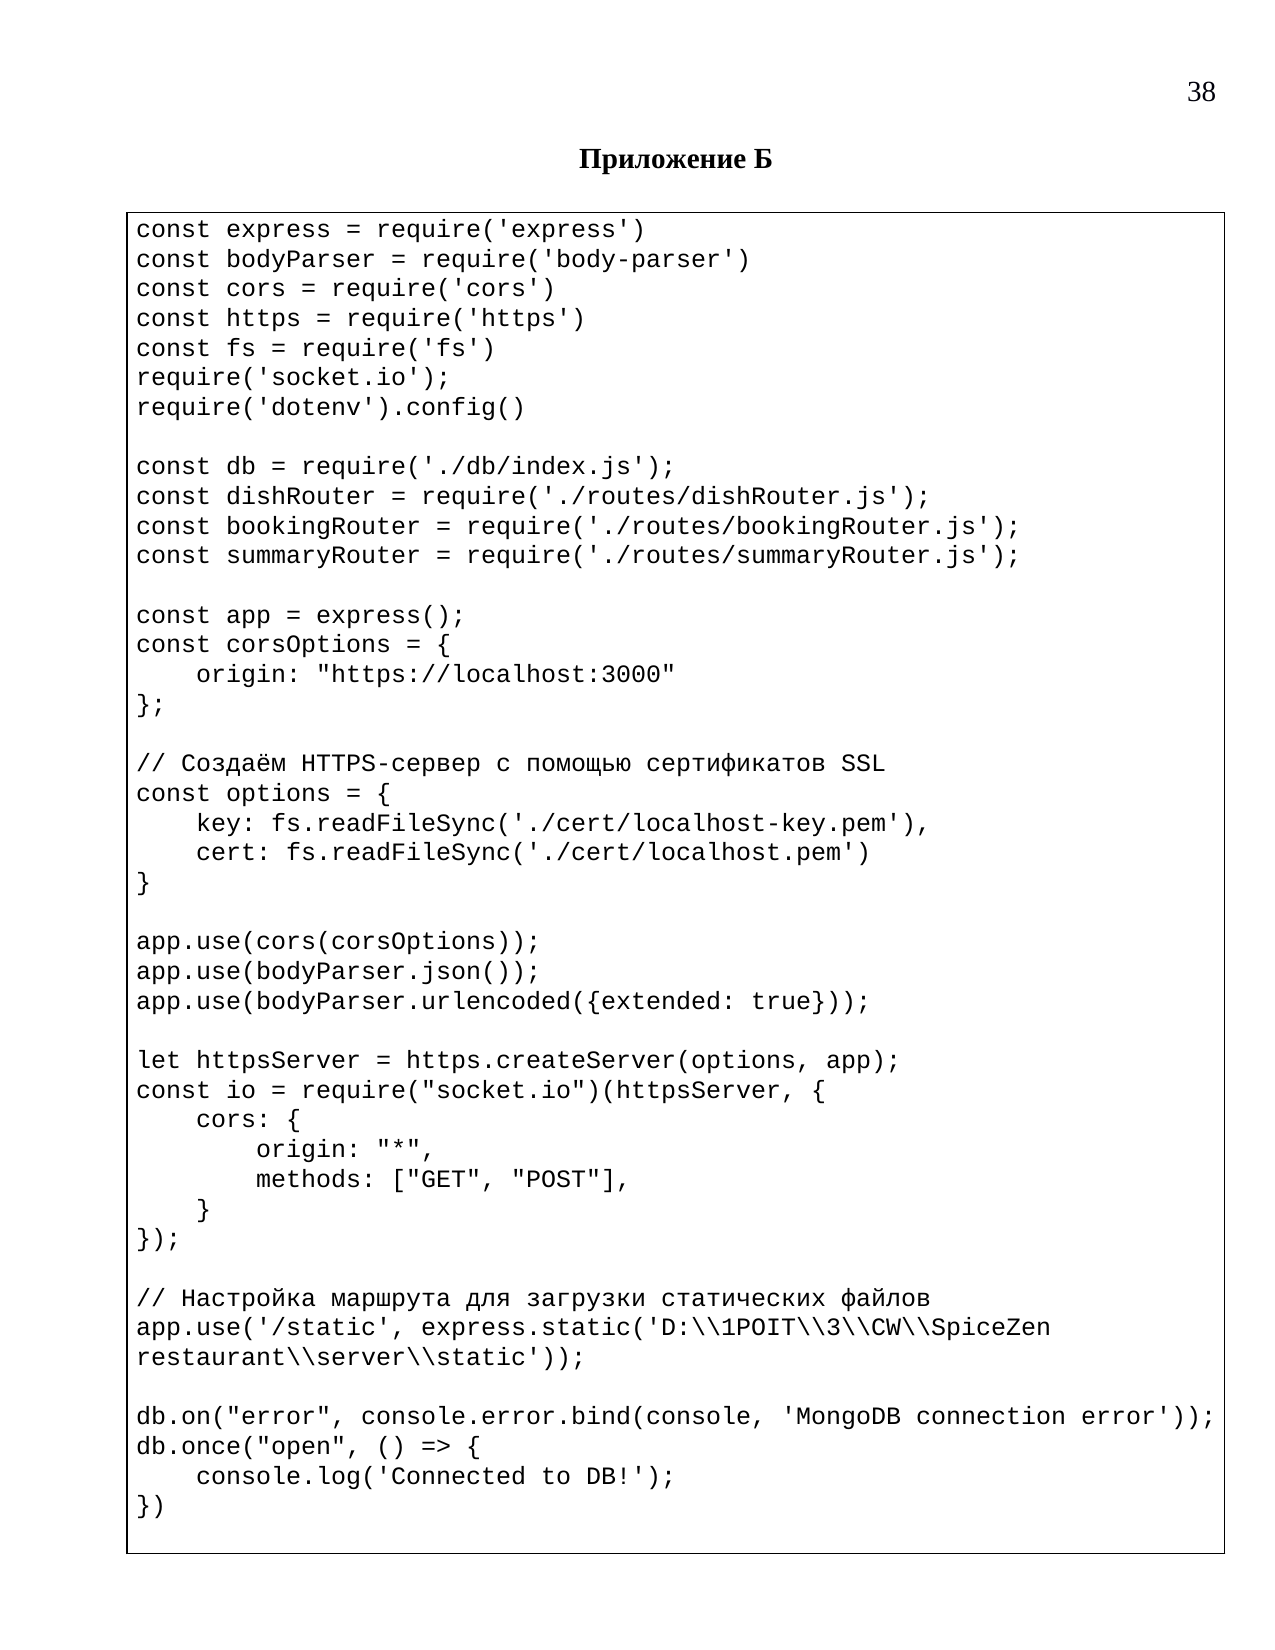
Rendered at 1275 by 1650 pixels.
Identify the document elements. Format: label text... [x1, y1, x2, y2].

text // Создаём HTTPS-сервер с помощью сертификатов SSL [136, 749, 1216, 779]
text app.use('/static', express.static('D:\\1POIT\\3\\CW\\SpiceZen restaurant\\server\\static')); [136, 1313, 1216, 1373]
text }); [136, 1224, 1216, 1254]
text key: fs.readFileSync('./cert/localhost-key.pem'), [136, 809, 1216, 838]
text app.use(bodyParser.json()); [136, 957, 1216, 987]
text const options = { [136, 779, 1216, 809]
text const https = require('https') [136, 304, 1216, 334]
text origin: "https://localhost:3000" [136, 660, 1216, 690]
text app.use(bodyParser.urlencoded({extended: true})); [136, 987, 1216, 1017]
text db.on("error", console.error.bind(console, 'MongoDB connection error')); [136, 1403, 1216, 1432]
text const corsOptions = { [136, 631, 1216, 660]
text console.log('Connected to DB!'); [136, 1462, 1216, 1492]
text const bodyParser = require('body-parser') [136, 245, 1216, 274]
text app.use(cors(corsOptions)); [136, 928, 1216, 957]
text const db = require('./db/index.js'); [136, 453, 1216, 482]
text origin: "*", [136, 1135, 1216, 1165]
text const app = express(); [136, 601, 1216, 631]
text // Настройка маршрута для загрузки статических файлов [136, 1284, 1216, 1313]
text const express = require('express') [128, 213, 1224, 245]
text const fs = require('fs') [136, 334, 1216, 363]
text const io = require("socket.io")(httpsServer, { [136, 1076, 1216, 1106]
text require('dotenv').config() [136, 393, 1216, 423]
text }; [136, 690, 1216, 720]
text cors: { [136, 1106, 1216, 1135]
text db.once("open", () => { [136, 1432, 1216, 1462]
text const cors = require('cors') [136, 274, 1216, 304]
text require('socket.io'); [136, 363, 1216, 393]
text const summaryRouter = require('./routes/summaryRouter.js'); [136, 542, 1216, 571]
text } [136, 868, 1216, 898]
text }) [136, 1492, 1216, 1518]
text methods: ["GET", "POST"], [136, 1165, 1216, 1195]
text const bookingRouter = require('./routes/bookingRouter.js'); [136, 512, 1216, 542]
text let httpsServer = https.createServer(options, app); [136, 1046, 1216, 1076]
text cert: fs.readFileSync('./cert/localhost.pem') [136, 838, 1216, 868]
text } [136, 1195, 1216, 1224]
subtitle Приложение Б [136, 141, 1216, 174]
text const dishRouter = require('./routes/dishRouter.js'); [136, 482, 1216, 512]
